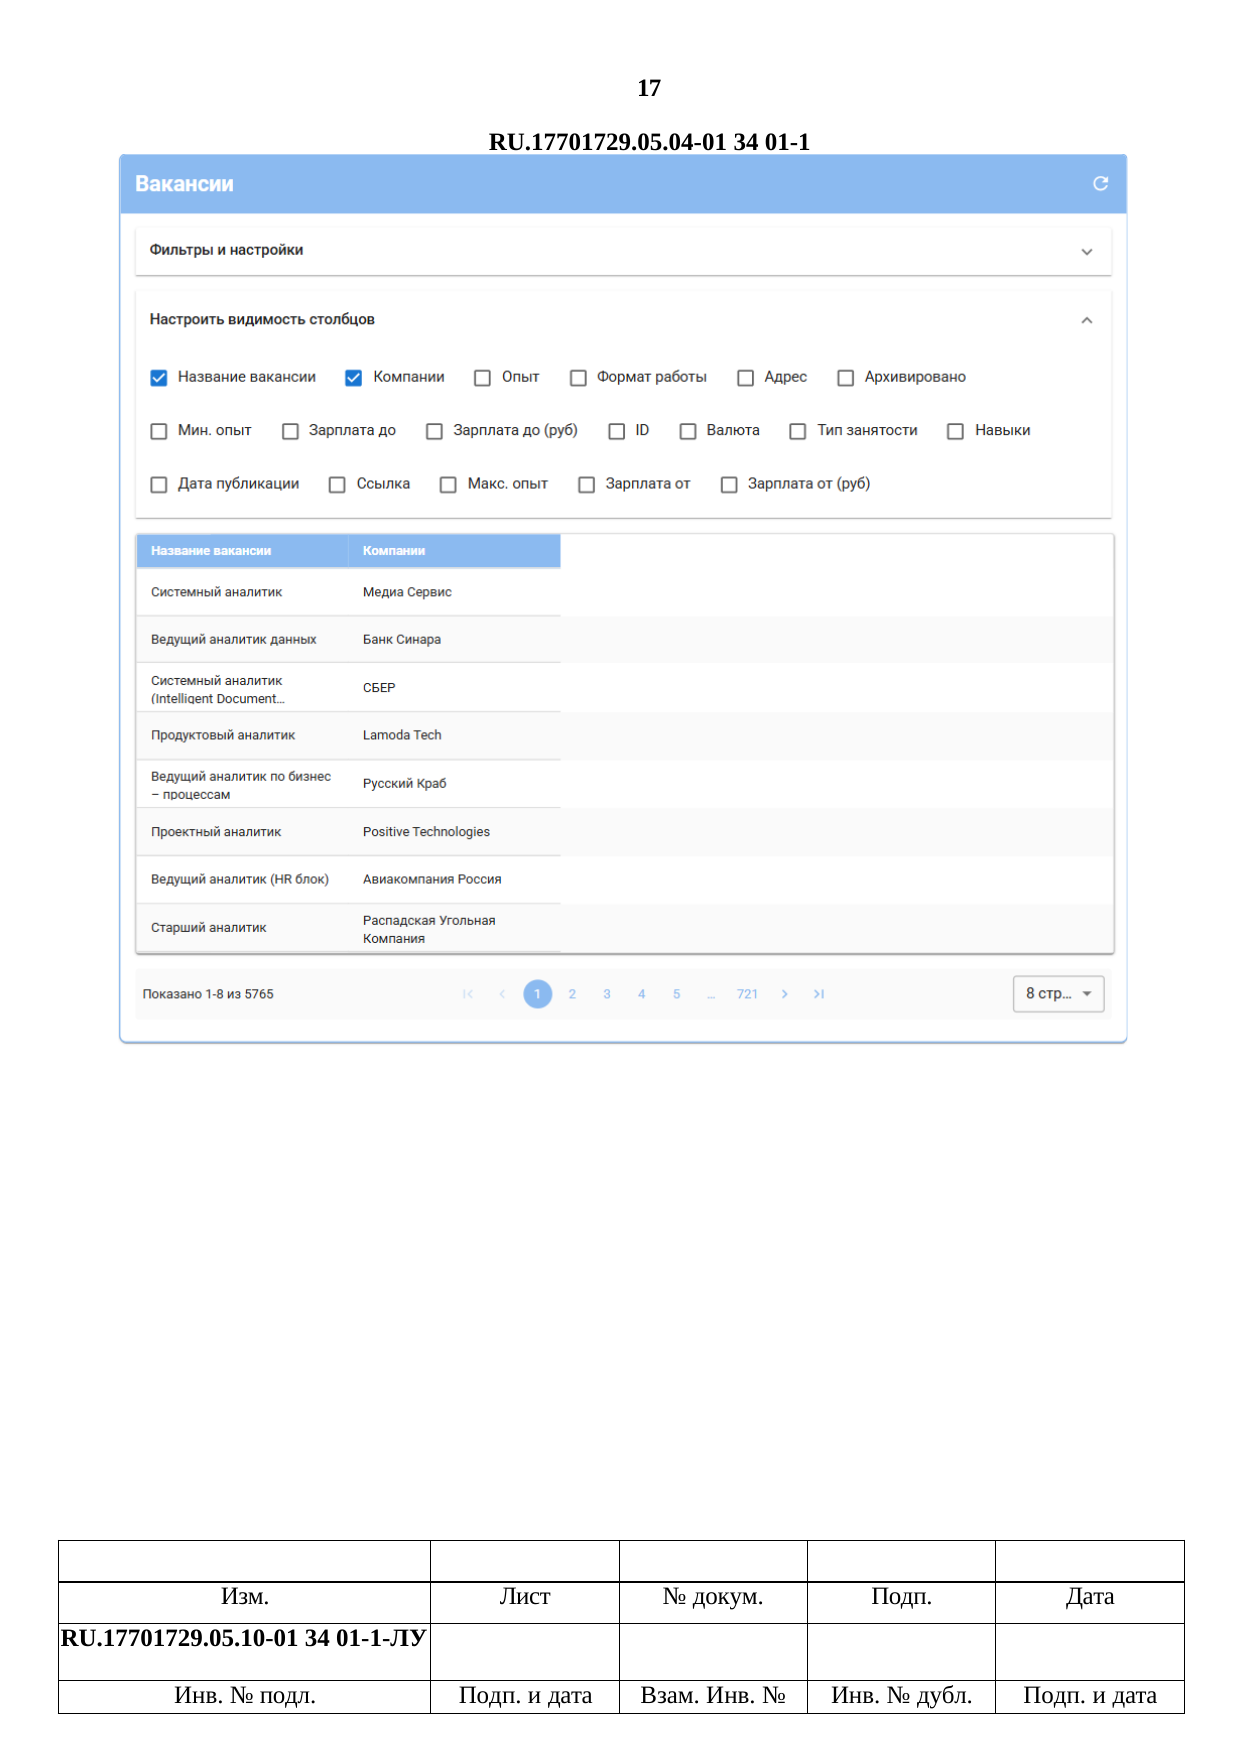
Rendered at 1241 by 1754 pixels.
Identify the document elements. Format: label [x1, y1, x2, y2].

picture [118, 154, 1128, 1077]
